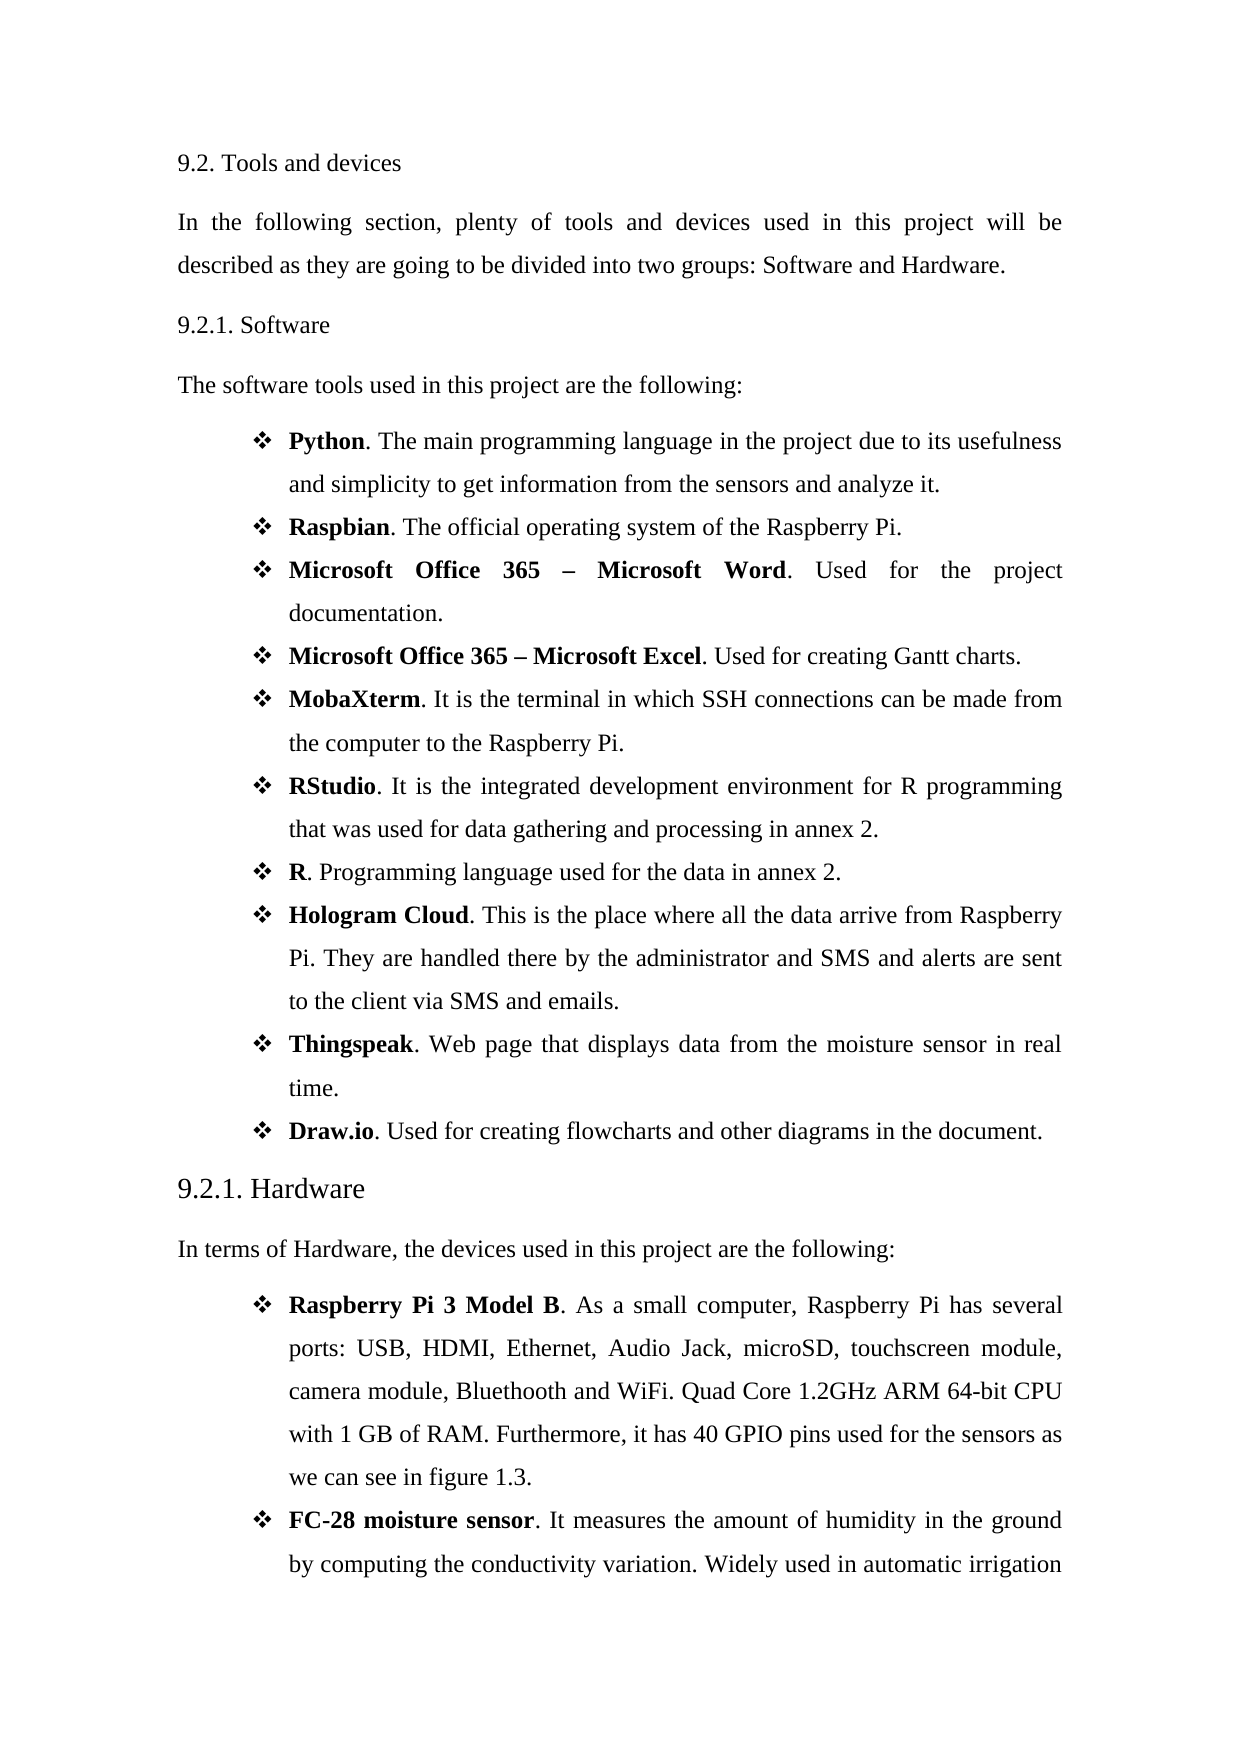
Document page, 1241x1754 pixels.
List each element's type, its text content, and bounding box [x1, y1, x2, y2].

list RStudio. It is the integrated development environment for R programming that was used for data gathering and processing in annex 2. [251, 771, 1063, 843]
list Raspbian. The official operating system of the Raspberry Pi. [251, 512, 1063, 541]
list Raspberry Pi 3 Model B. As a small computer, Raspberry Pi has several ports: USB, HDMI, Ethernet, Audio Jack, microSD, touchscreen module, camera module, Bluethooth and WiFi. Quad Core 1.2GHz ARM 64-bit CPU with 1 GB of RAM. Furthermore, it has 40 GPIO pins used for the sensors as we can see in figure 1.3. [251, 1290, 1063, 1491]
list Python. The main programming language in the project due to its usefulness and simplicity to get information from the sensors and analyze it. [251, 426, 1063, 498]
text In the following section, plenty of tools and devices used in this project will be described as they are going to be divided into two groups: Software and Hardware. [177, 207, 1063, 279]
text In terms of Hardware, the devices used in this project are the following: [177, 1234, 1063, 1263]
text The software tools used in this project are the following: [177, 370, 1063, 399]
list MobaXterm. It is the terminal in which SSH connections can be made from the computer to the Raspberry Pi. [251, 684, 1063, 756]
text 9.2.1. Software [177, 310, 1063, 339]
list Thingspeak. Web page that displays data from the moisture sensor in real time. [251, 1029, 1063, 1101]
text 9.2. Tools and devices [177, 148, 1063, 176]
list Microsoft Office 365 – Microsoft Excel. Used for creating Gantt charts. [251, 641, 1063, 670]
list R. Programming language used for the data in annex 2. [251, 857, 1063, 886]
list Microsoft Office 365 – Microsoft Word. Used for the project documentation. [251, 555, 1063, 627]
list Draw.io. Used for creating flowcharts and other diagrams in the document. [251, 1116, 1063, 1144]
text 9.2.1. Hardware [177, 1171, 1063, 1205]
list Hologram Cloud. This is the place where all the data arrive from Raspberry Pi. They are handled there by the administrator and SMS and alerts are sent to the client via SMS and emails. [251, 900, 1063, 1015]
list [251, 1506, 1063, 1577]
